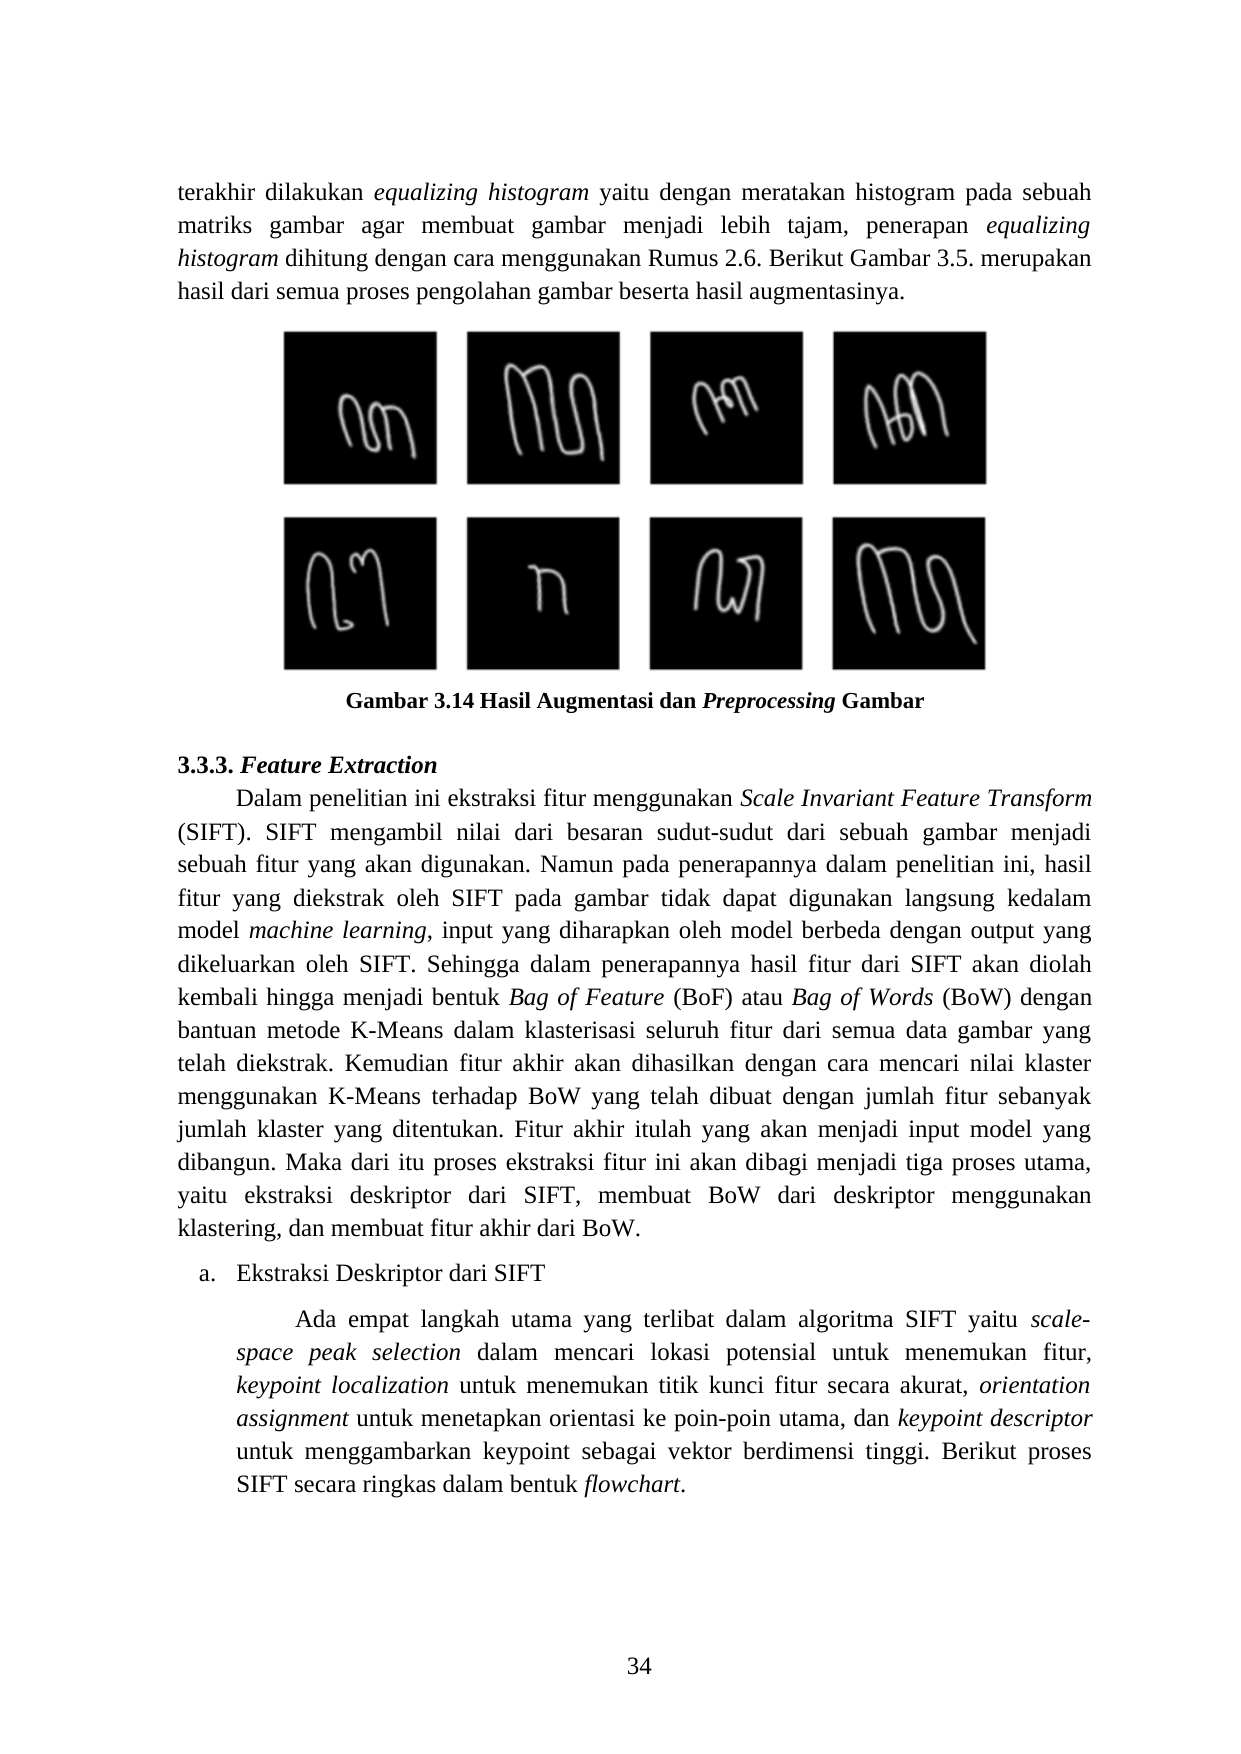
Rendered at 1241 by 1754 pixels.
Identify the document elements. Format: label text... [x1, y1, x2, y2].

text Dalam penelitian ini ekstraksi fitur menggunakan Scale Invariant Feature Transform (SIFT). SIFT mengambil nilai dari besaran sudut-sudut dari sebuah gambar menjadi sebuah fitur yang akan digunakan. Namun pada penerapannya dalam penelitian ini, hasil fitur yang diekstrak oleh SIFT pada gambar tidak dapat digunakan langsung kedalam model machine learning, input yang diharapkan oleh model berbeda dengan output yang dikeluarkan oleh SIFT. Sehingga dalam penerapannya hasil fitur dari SIFT akan diolah kembali hingga menjadi bentuk Bag of Feature (BoF) atau Bag of Words (BoW) dengan bantuan metode K-Means dalam klasterisasi seluruh fitur dari semua data gambar yang telah diekstrak. Kemudian fitur akhir akan dihasilkan dengan cara mencari nilai klaster menggunakan K-Means terhadap BoW yang telah dibuat dengan jumlah fitur sebanyak jumlah klaster yang ditentukan. Fitur akhir itulah yang akan menjadi input model yang dibangun. Maka dari itu proses ekstraksi fitur ini akan dibagi menjadi tiga proses utama, yaitu ekstraksi deskriptor dari SIFT, membuat BoW dari deskriptor menggunakan klastering, dan membuat fitur akhir dari BoW. [177, 783, 1092, 1242]
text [177, 177, 1092, 305]
text Ada empat langkah utama yang terlibat dalam algoritma SIFT yaitu scale-space peak selection dalam mencari lokasi potensial untuk menemukan fitur, keypoint localization untuk menemukan titik kunci fitur secara akurat, orientation assignment untuk menetapkan orientasi ke poin-poin utama, dan keypoint descriptor untuk menggambarkan keypoint sebagai vektor berdimensi tinggi. Berikut proses SIFT secara ringkas dalam bentuk flowchart. [236, 1304, 1092, 1498]
text 3.3.3. Feature Extraction [177, 751, 1092, 779]
picture [272, 321, 998, 683]
list Ekstraksi Deskriptor dari SIFT [199, 1258, 1092, 1287]
